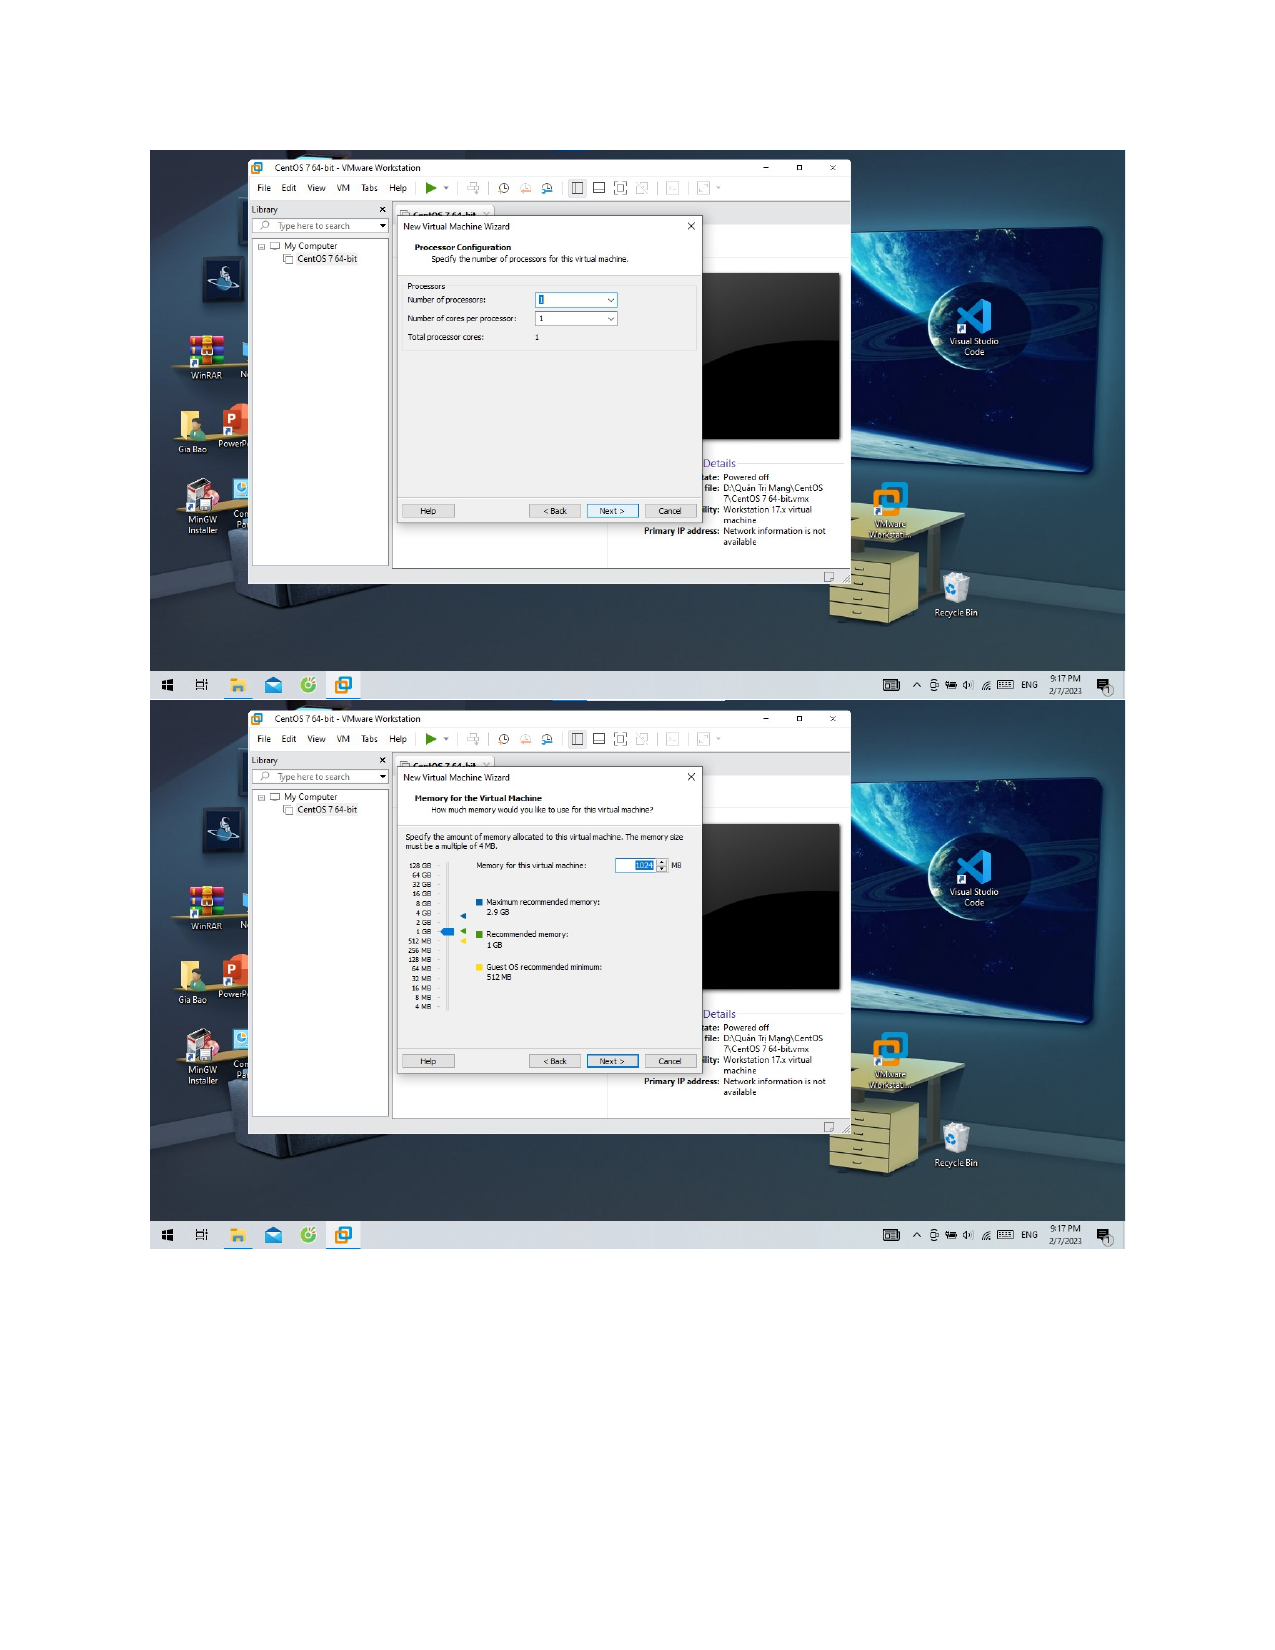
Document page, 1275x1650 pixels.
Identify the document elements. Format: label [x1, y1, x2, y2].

picture [150, 150, 1125, 699]
picture [150, 700, 1125, 1249]
